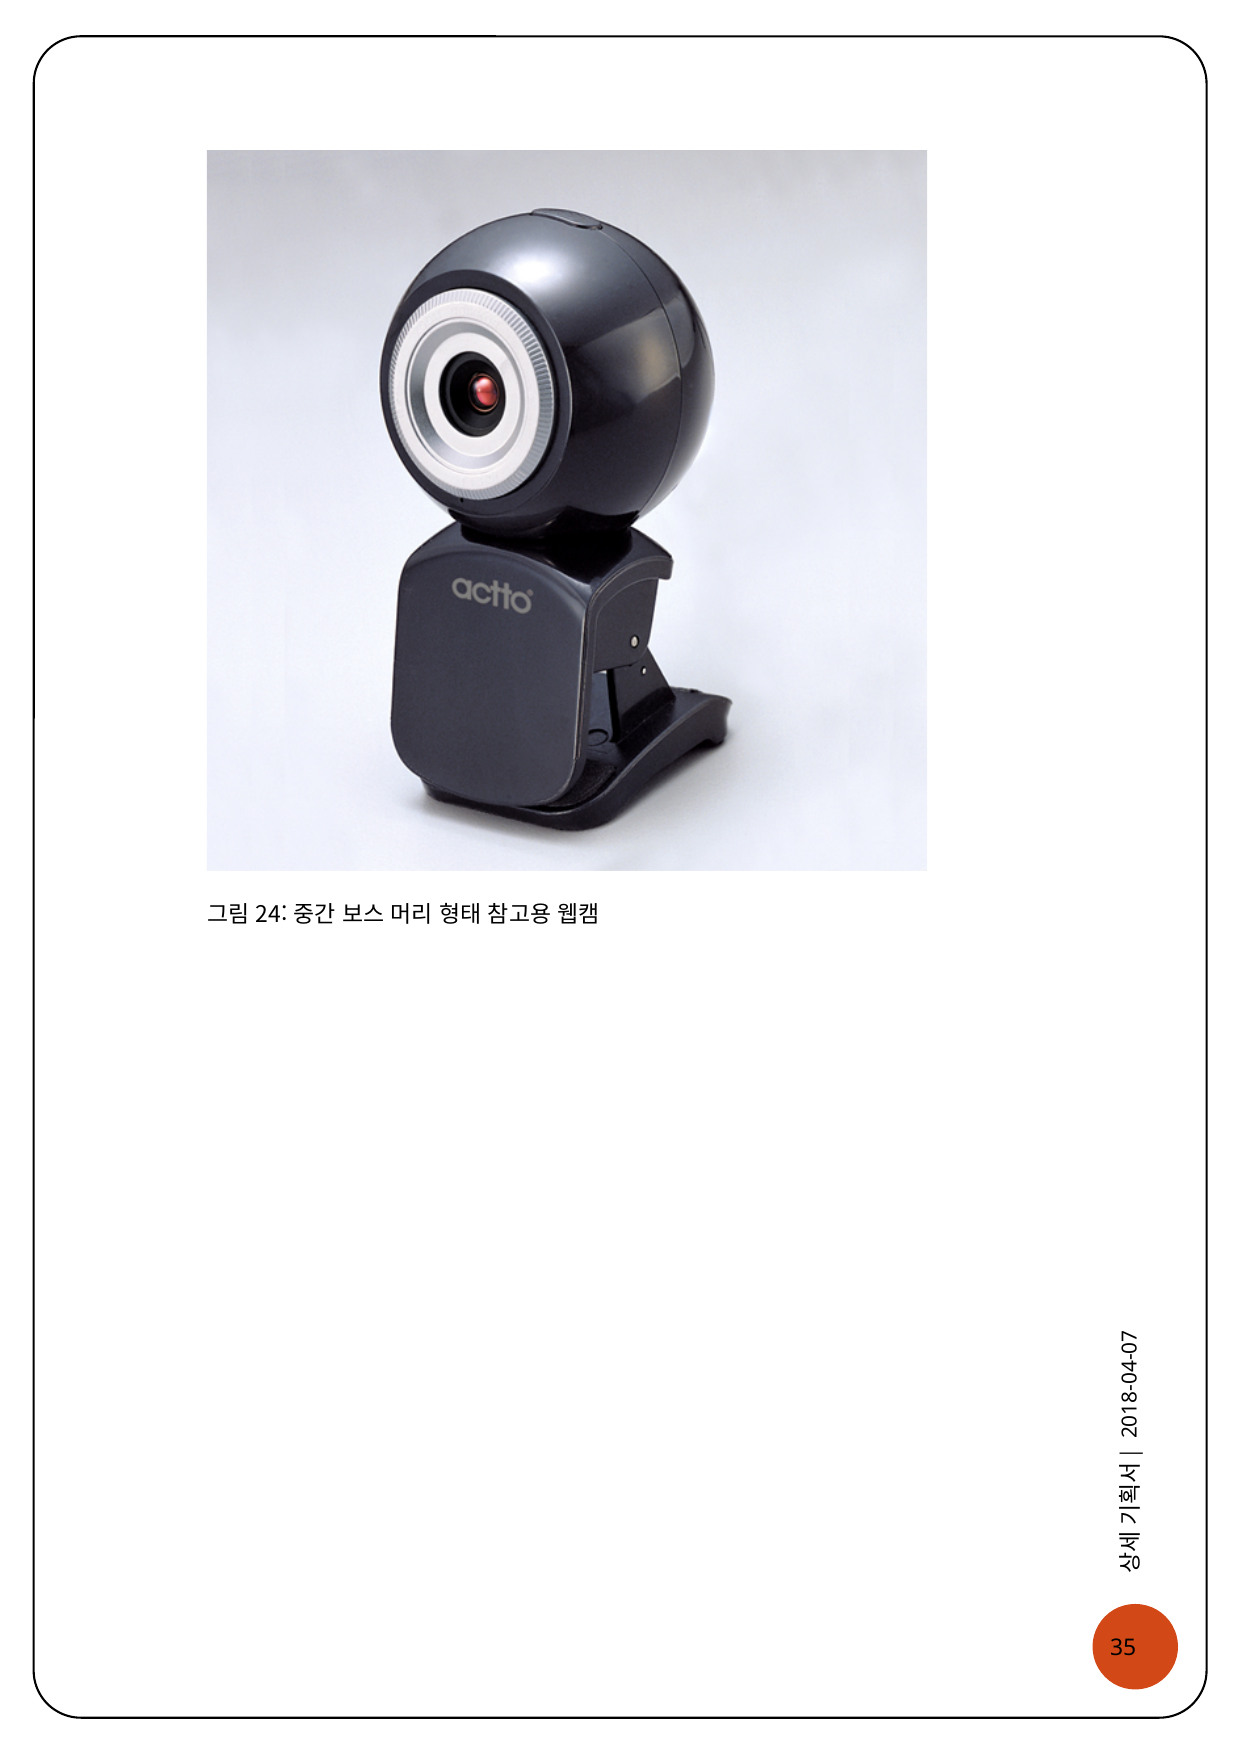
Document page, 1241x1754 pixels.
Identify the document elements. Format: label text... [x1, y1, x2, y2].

picture [206, 150, 928, 871]
text 그림 24: 중간 보스 머리 형태 참고용 웹캠 [148, 896, 1092, 929]
